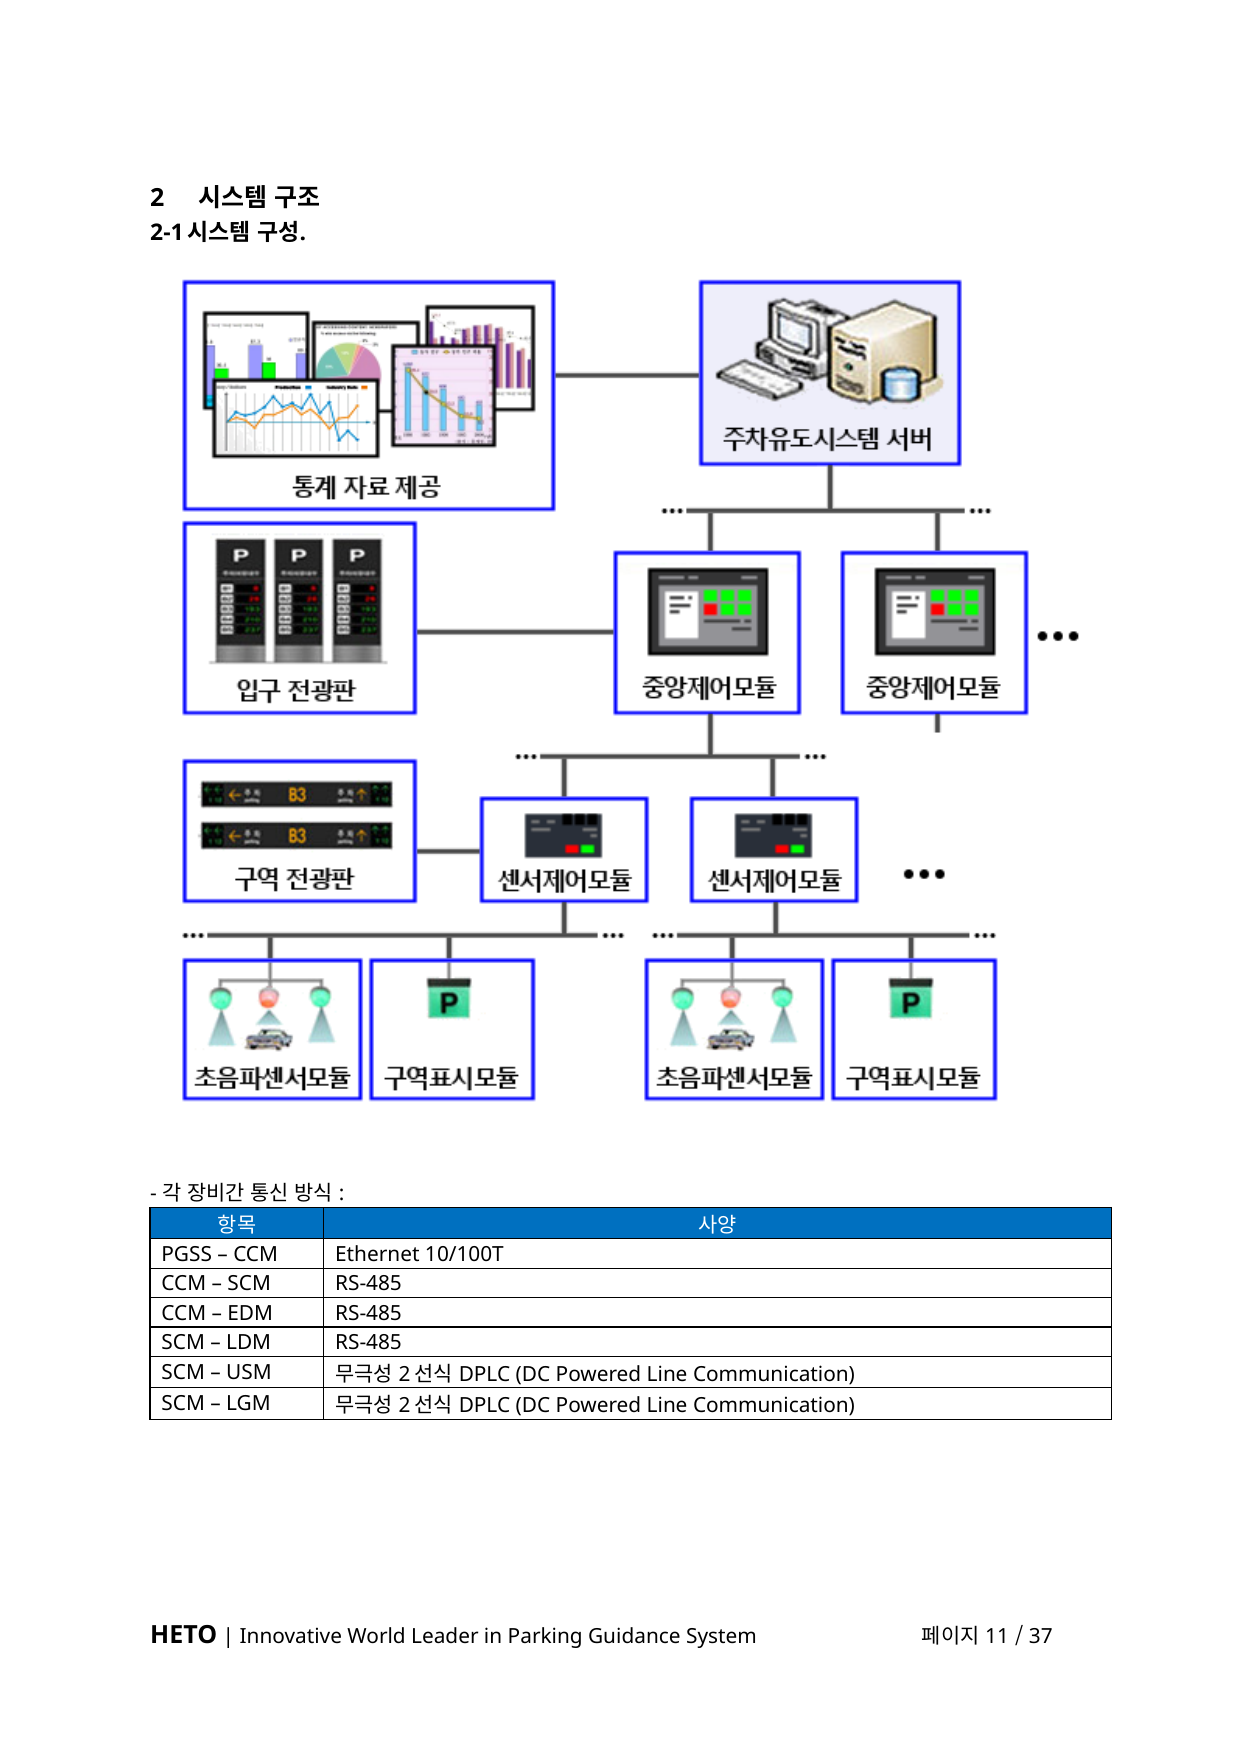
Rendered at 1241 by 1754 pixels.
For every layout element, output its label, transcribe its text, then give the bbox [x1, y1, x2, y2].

table_cell SCM – LDM [151, 1328, 323, 1356]
table_cell SCM – USM [151, 1357, 323, 1387]
table_cell SCM – LGM [151, 1388, 323, 1419]
picture [150, 246, 1090, 1131]
table_header 사양 [324, 1208, 1111, 1238]
subtitle 시스템 구성. [150, 213, 1090, 246]
table_cell RS-485 [324, 1298, 1111, 1326]
table_header 항목 [151, 1208, 323, 1238]
table_cell 무극성 2선식 DPLC (DC Powered Line Communication) [324, 1357, 1111, 1387]
table_cell RS-485 [324, 1269, 1111, 1297]
table_cell Ethernet 10/100T [324, 1239, 1111, 1267]
table_cell CCM – EDM [151, 1298, 323, 1326]
subtitle 시스템 구조 [150, 177, 1090, 213]
table_cell PGSS – CCM [151, 1239, 323, 1267]
table_cell CCM – SCM [151, 1269, 323, 1297]
table_cell RS-485 [324, 1328, 1111, 1356]
table_cell 무극성 2선식 DPLC (DC Powered Line Communication) [324, 1388, 1111, 1419]
text - 각 장비간 통신 방식 : [150, 1176, 1090, 1207]
